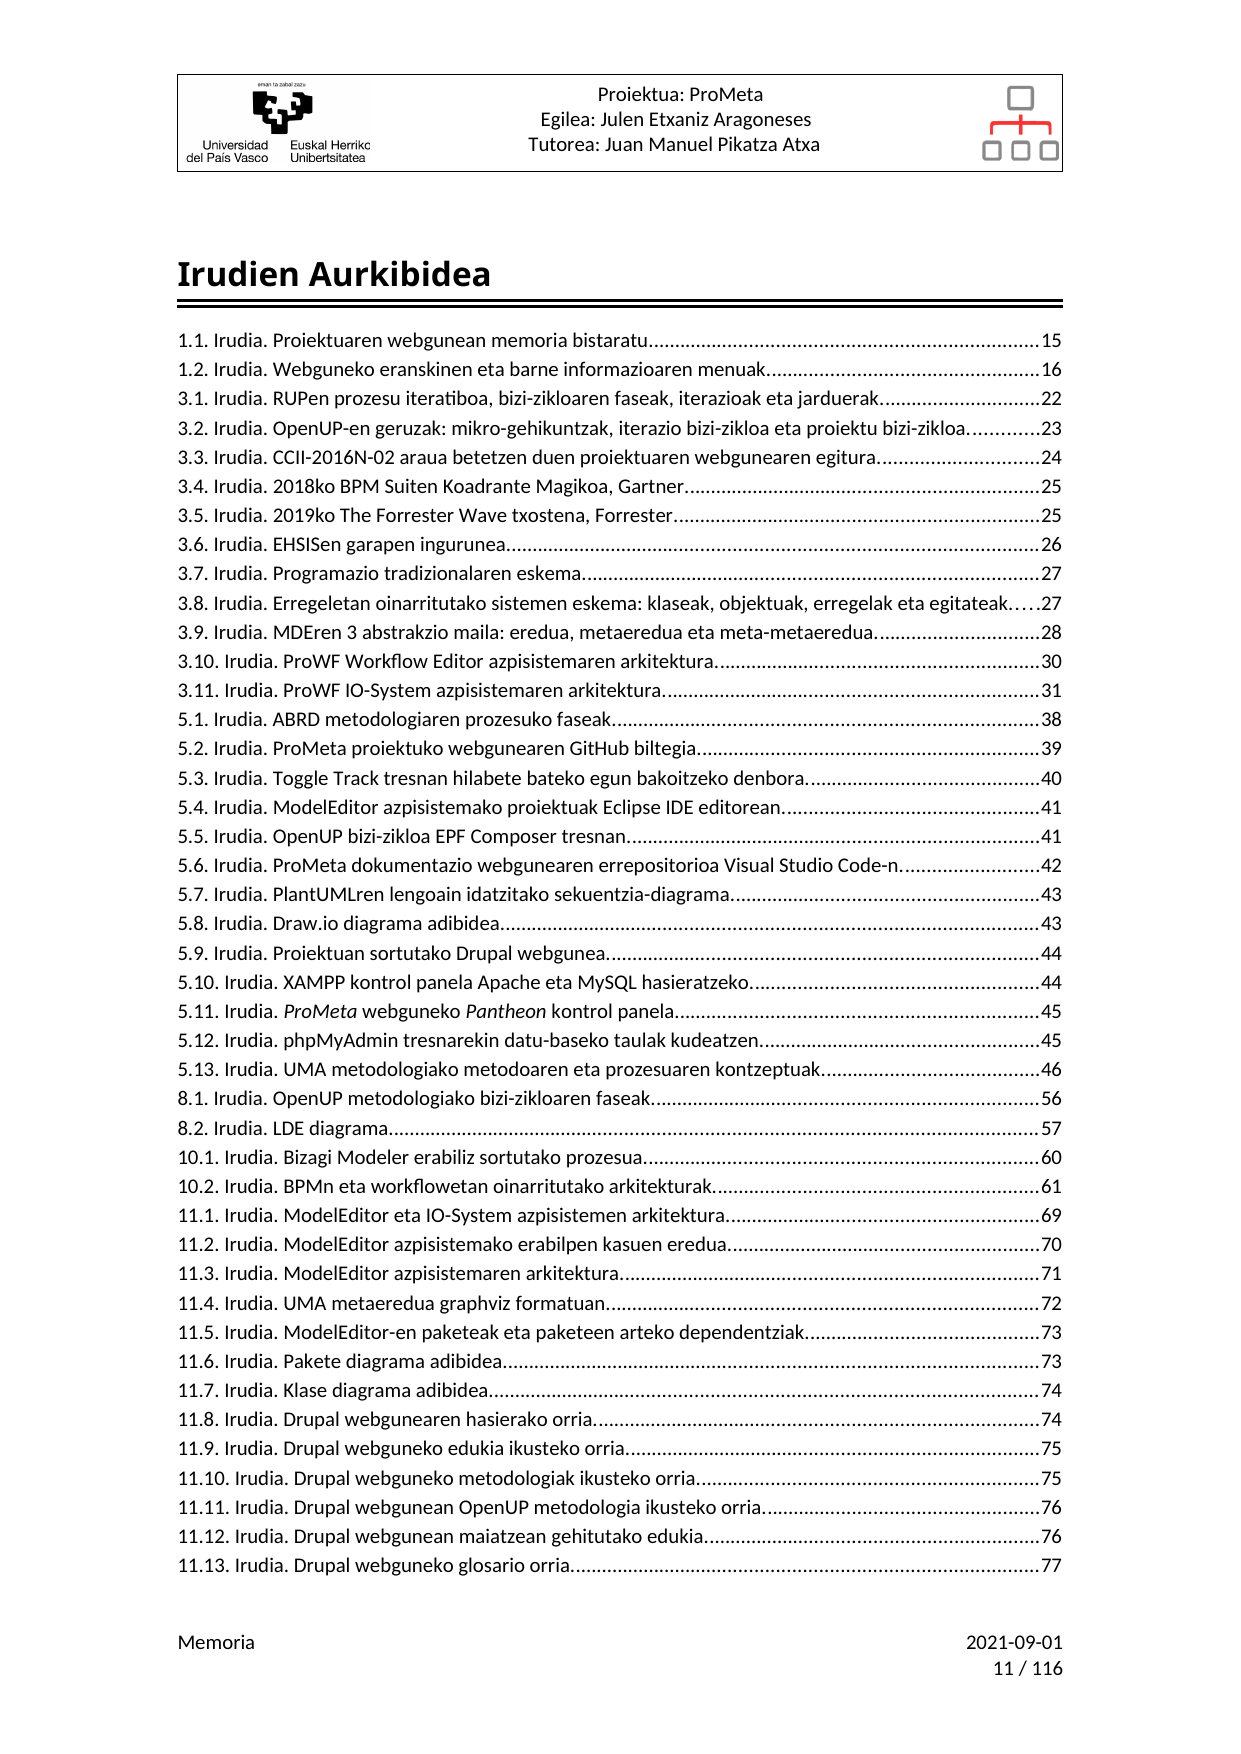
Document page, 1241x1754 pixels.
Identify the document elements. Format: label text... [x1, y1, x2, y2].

text 5.13. Irudia. UMA metodologiako metodoaren eta prozesuaren kontzeptuak. 46 [177, 1056, 1063, 1082]
text 5.11. Irudia. ProMeta webguneko Pantheon kontrol panela. 45 [177, 998, 1063, 1023]
text 3.10. Irudia. ProWF Workflow Editor azpisistemaren arkitektura. 30 [177, 648, 1063, 673]
text 5.10. Irudia. XAMPP kontrol panela Apache eta MySQL hasieratzeko. 44 [177, 969, 1063, 994]
text 11.8. Irudia. Drupal webgunearen hasierako orria. 74 [177, 1406, 1063, 1432]
text 5.7. Irudia. PlantUMLren lengoain idatzitako sekuentzia-diagrama. 43 [177, 881, 1063, 907]
text 11.13. Irudia. Drupal webguneko glosario orria. 77 [177, 1552, 1063, 1578]
text 5.2. Irudia. ProMeta proiektuko webgunearen GitHub biltegia. 39 [177, 736, 1063, 761]
text 5.1. Irudia. ABRD metodologiaren prozesuko faseak. 38 [177, 706, 1063, 732]
text 11.6. Irudia. Pakete diagrama adibidea. 73 [177, 1348, 1063, 1373]
text 3.4. Irudia. 2018ko BPM Suiten Koadrante Magikoa, Gartner. 25 [177, 473, 1063, 498]
text 3.11. Irudia. ProWF IO-System azpisistemaren arkitektura. 31 [177, 677, 1063, 703]
text 11.11. Irudia. Drupal webgunean OpenUP metodologia ikusteko orria. 76 [177, 1494, 1063, 1519]
text 11.1. Irudia. ModelEditor eta IO-System azpisistemen arkitektura. 69 [177, 1202, 1063, 1228]
text 3.1. Irudia. RUPen prozesu iteratiboa, bizi-zikloaren faseak, iterazioak eta jarduerak. 22 [177, 386, 1063, 411]
text 5.12. Irudia. phpMyAdmin tresnarekin datu-baseko taulak kudeatzen. 45 [177, 1027, 1063, 1053]
text 11.5. Irudia. ModelEditor-en paketeak eta paketeen arteko dependentziak. 73 [177, 1319, 1063, 1344]
text 5.3. Irudia. Toggle Track tresnan hilabete bateko egun bakoitzeko denbora. 40 [177, 765, 1063, 790]
text 10.1. Irudia. Bizagi Modeler erabiliz sortutako prozesua. 60 [177, 1144, 1063, 1169]
text 3.7. Irudia. Programazio tradizionalaren eskema. 27 [177, 561, 1063, 586]
text 3.8. Irudia. Erregeletan oinarritutako sistemen eskema: klaseak, objektuak, erregelak eta egitateak. 27 [177, 590, 1063, 615]
text 5.9. Irudia. Proiektuan sortutako Drupal webgunea. 44 [177, 940, 1063, 965]
text 1.1. Irudia. Proiektuaren webgunean memoria bistaratu. 15 [177, 327, 1063, 353]
text 3.5. Irudia. 2019ko The Forrester Wave txostena, Forrester. 25 [177, 502, 1063, 528]
text 3.9. Irudia. MDEren 3 abstrakzio maila: eredua, metaeredua eta meta-metaeredua. 28 [177, 619, 1063, 644]
subtitle Irudien Aurkibidea [177, 251, 1063, 299]
picture [182, 81, 370, 162]
picture [978, 80, 1060, 162]
text 11.9. Irudia. Drupal webguneko edukia ikusteko orria. 75 [177, 1436, 1063, 1461]
text 1.2. Irudia. Webguneko eranskinen eta barne informazioaren menuak. 16 [177, 356, 1063, 382]
text 11.7. Irudia. Klase diagrama adibidea. 74 [177, 1377, 1063, 1403]
text 11.12. Irudia. Drupal webgunean maiatzean gehitutako edukia. 76 [177, 1523, 1063, 1548]
text 5.4. Irudia. ModelEditor azpisistemako proiektuak Eclipse IDE editorean. 41 [177, 794, 1063, 819]
text 11.3. Irudia. ModelEditor azpisistemaren arkitektura. 71 [177, 1261, 1063, 1286]
text 11.2. Irudia. ModelEditor azpisistemako erabilpen kasuen eredua. 70 [177, 1231, 1063, 1257]
text 8.2. Irudia. LDE diagrama. 57 [177, 1115, 1063, 1140]
text 11.10. Irudia. Drupal webguneko metodologiak ikusteko orria. 75 [177, 1465, 1063, 1490]
text 11.4. Irudia. UMA metaeredua graphviz formatuan. 72 [177, 1290, 1063, 1315]
text 5.6. Irudia. ProMeta dokumentazio webgunearen errepositorioa Visual Studio Code-n. 42 [177, 852, 1063, 878]
text 8.1. Irudia. OpenUP metodologiako bizi-zikloaren faseak. 56 [177, 1086, 1063, 1111]
text 3.3. Irudia. CCII-2016N-02 araua betetzen duen proiektuaren webgunearen egitura. 24 [177, 444, 1063, 469]
text 5.5. Irudia. OpenUP bizi-zikloa EPF Composer tresnan. 41 [177, 823, 1063, 848]
text 10.2. Irudia. BPMn eta workflowetan oinarritutako arkitekturak. 61 [177, 1173, 1063, 1198]
text 3.6. Irudia. EHSISen garapen ingurunea. 26 [177, 531, 1063, 557]
text 3.2. Irudia. OpenUP-en geruzak: mikro-gehikuntzak, iterazio bizi-zikloa eta proiektu bizi-zikloa. 23 [177, 415, 1063, 440]
text 5.8. Irudia. Draw.io diagrama adibidea. 43 [177, 911, 1063, 936]
